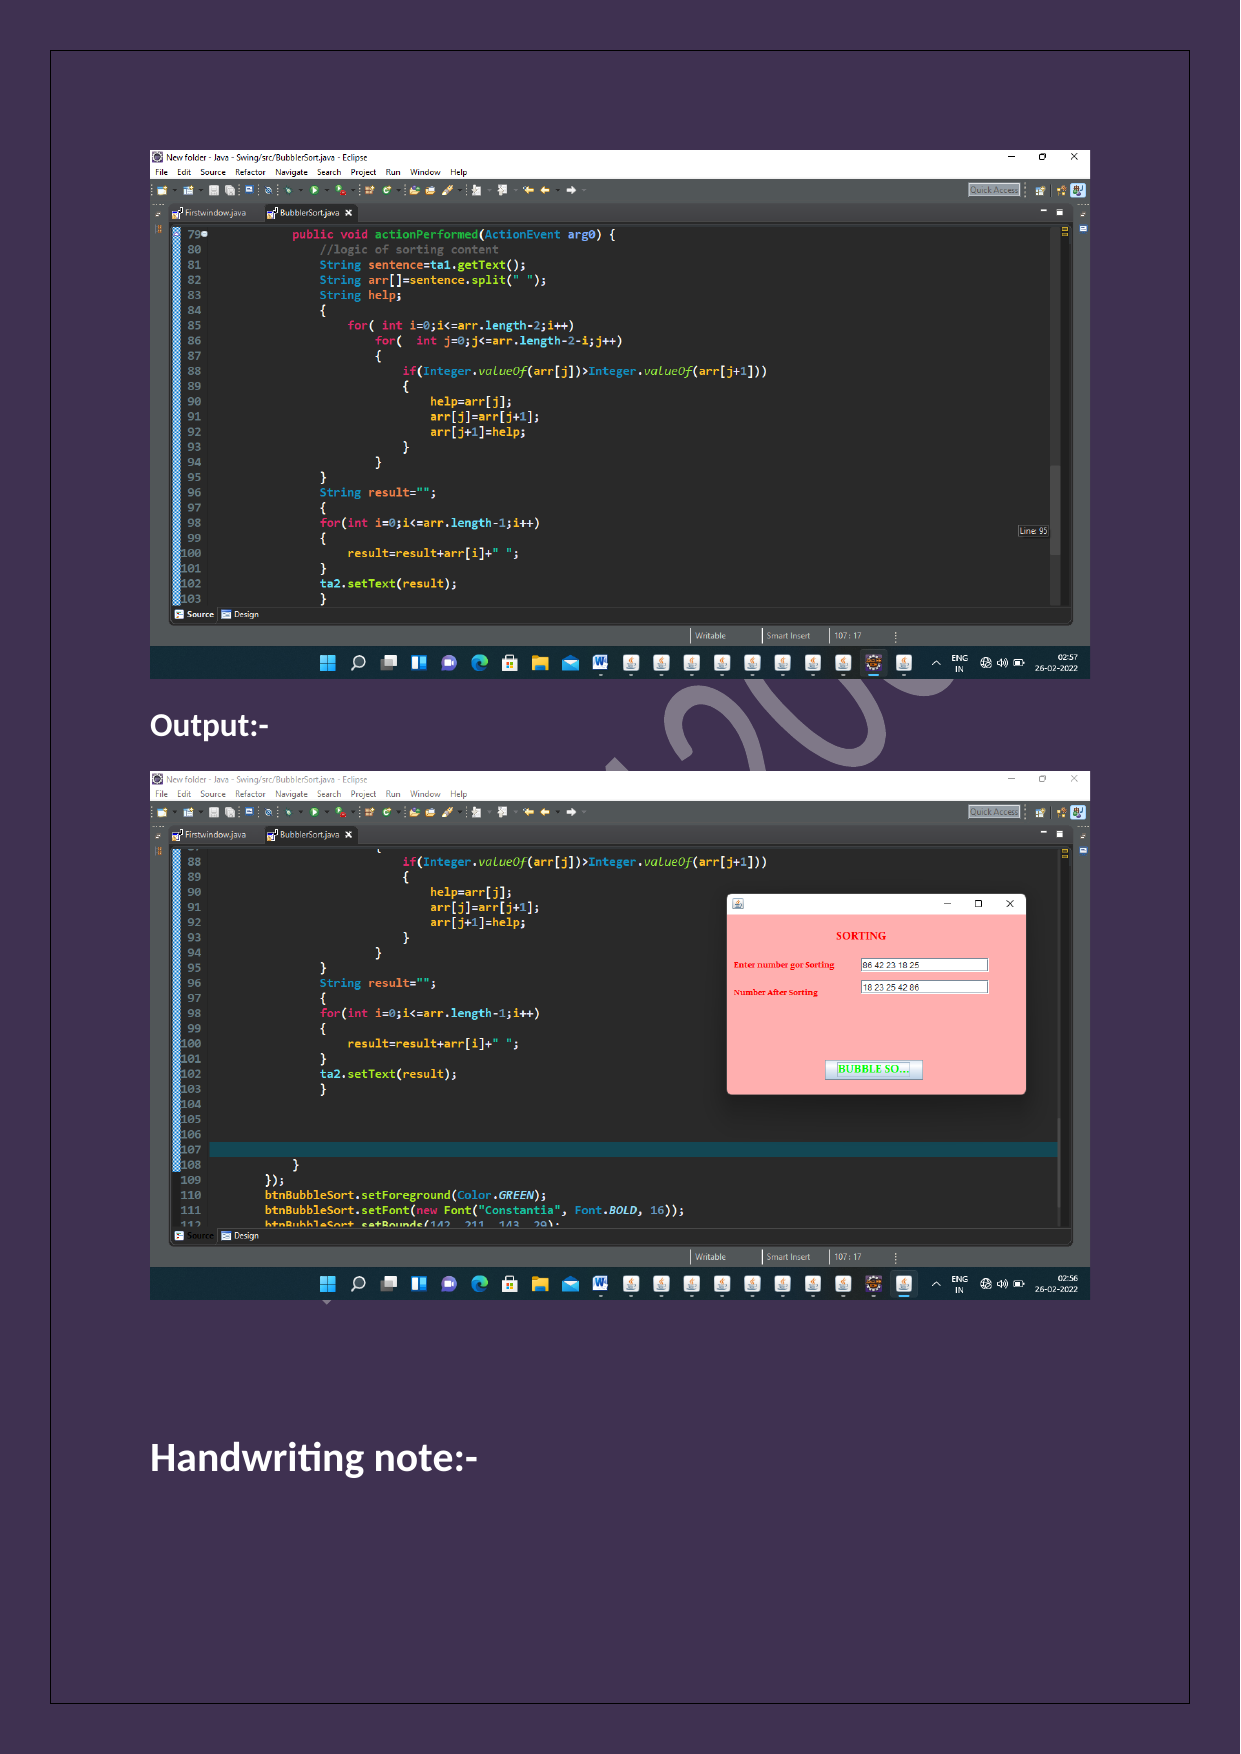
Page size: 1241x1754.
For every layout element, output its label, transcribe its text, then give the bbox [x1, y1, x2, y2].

text Handwriting note:- [150, 1431, 1090, 1482]
picture [150, 150, 1091, 679]
text Output:- [150, 703, 1090, 744]
picture [150, 771, 1091, 1300]
